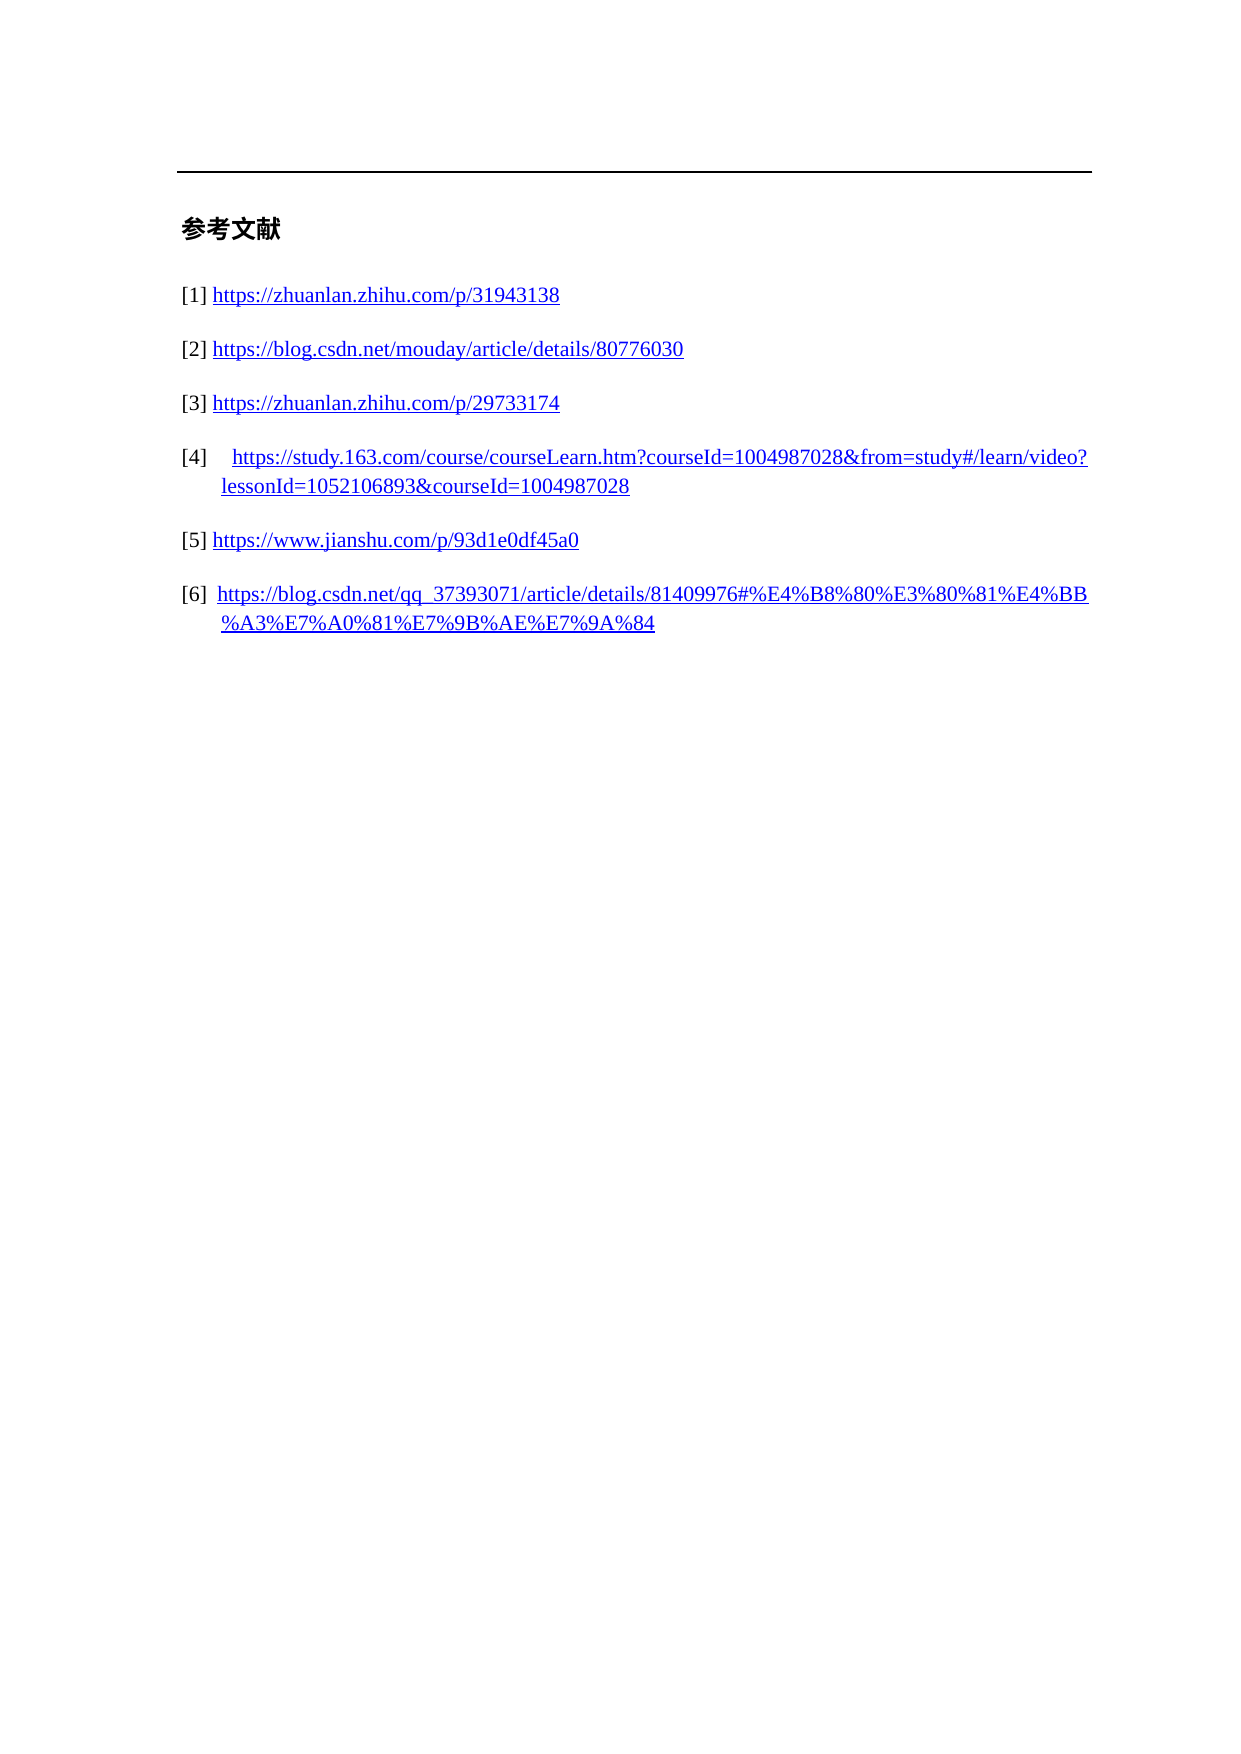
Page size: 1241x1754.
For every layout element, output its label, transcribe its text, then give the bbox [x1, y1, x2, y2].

text [1] https://zhuanlan.zhihu.com/p/31943138 [181, 282, 1088, 307]
text [2] https://blog.csdn.net/mouday/article/details/80776030 [181, 336, 1088, 361]
text [3] https://zhuanlan.zhihu.com/p/29733174 [181, 390, 1088, 415]
text [6] https://blog.csdn.net/qq_37393071/article/details/81409976#%E4%B8%80%E3%80%81%E4%BB%A3%E7%A0%81%E7%9B%AE%E7%9A%84 [181, 581, 1088, 635]
subtitle 参考文献 [181, 209, 1088, 246]
text [5] https://www.jianshu.com/p/93d1e0df45a0 [181, 527, 1088, 552]
text [4] https://study.163.com/course/courseLearn.htm?courseId=1004987028&from=study#/learn/video?lessonId=1052106893&courseId=1004987028 [181, 444, 1088, 498]
